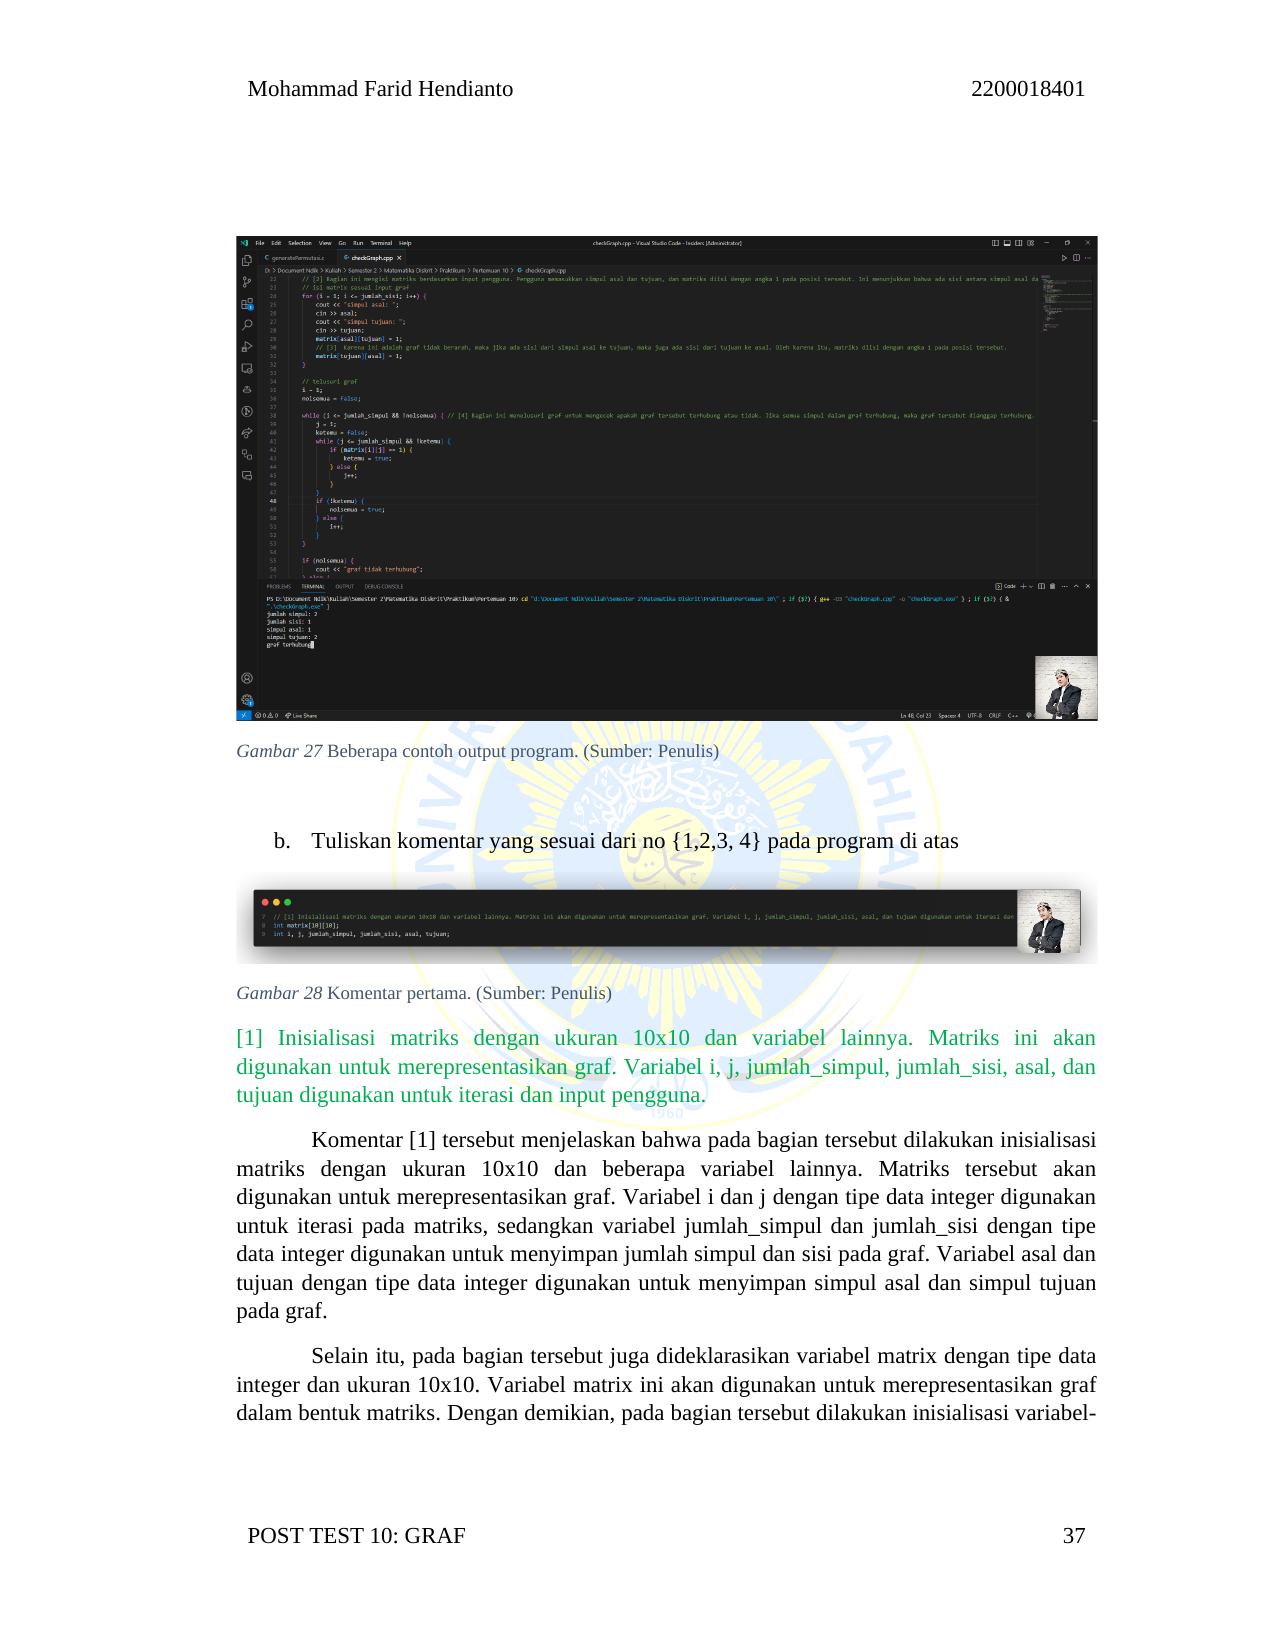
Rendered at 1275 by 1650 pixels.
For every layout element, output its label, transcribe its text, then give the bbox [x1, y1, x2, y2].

text Gambar 27 Beberapa contoh output program. (Sumber: Penulis) [236, 739, 1098, 761]
text Gambar 28 Komentar pertama. (Sumber: Penulis) [236, 982, 1098, 1004]
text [236, 1342, 1098, 1425]
picture [236, 236, 1098, 721]
text [1] Inisialisasi matriks dengan ukuran 10x10 dan variabel lainnya. Matriks ini akan digunakan untuk merepresentasikan graf. Variabel i, j, jumlah_simpul, jumlah_sisi, asal, dan tujuan digunakan untuk iterasi dan input pengguna. [236, 1024, 1098, 1108]
text Komentar [1] tersebut menjelaskan bahwa pada bagian tersebut dilakukan inisialisasi matriks dengan ukuran 10x10 dan beberapa variabel lainnya. Matriks tersebut akan digunakan untuk merepresentasikan graf. Variabel i dan j dengan tipe data integer digunakan untuk iterasi pada matriks, sedangkan variabel jumlah_simpul dan jumlah_sisi dengan tipe data integer digunakan untuk menyimpan jumlah simpul dan sisi pada graf. Variabel asal dan tujuan dengan tipe data integer digunakan untuk menyimpan simpul asal dan simpul tujuan pada graf. [236, 1126, 1098, 1323]
list Tuliskan komentar yang sesuai dari no {1,2,3, 4} pada program di atas [274, 827, 1098, 853]
picture [236, 872, 1098, 964]
